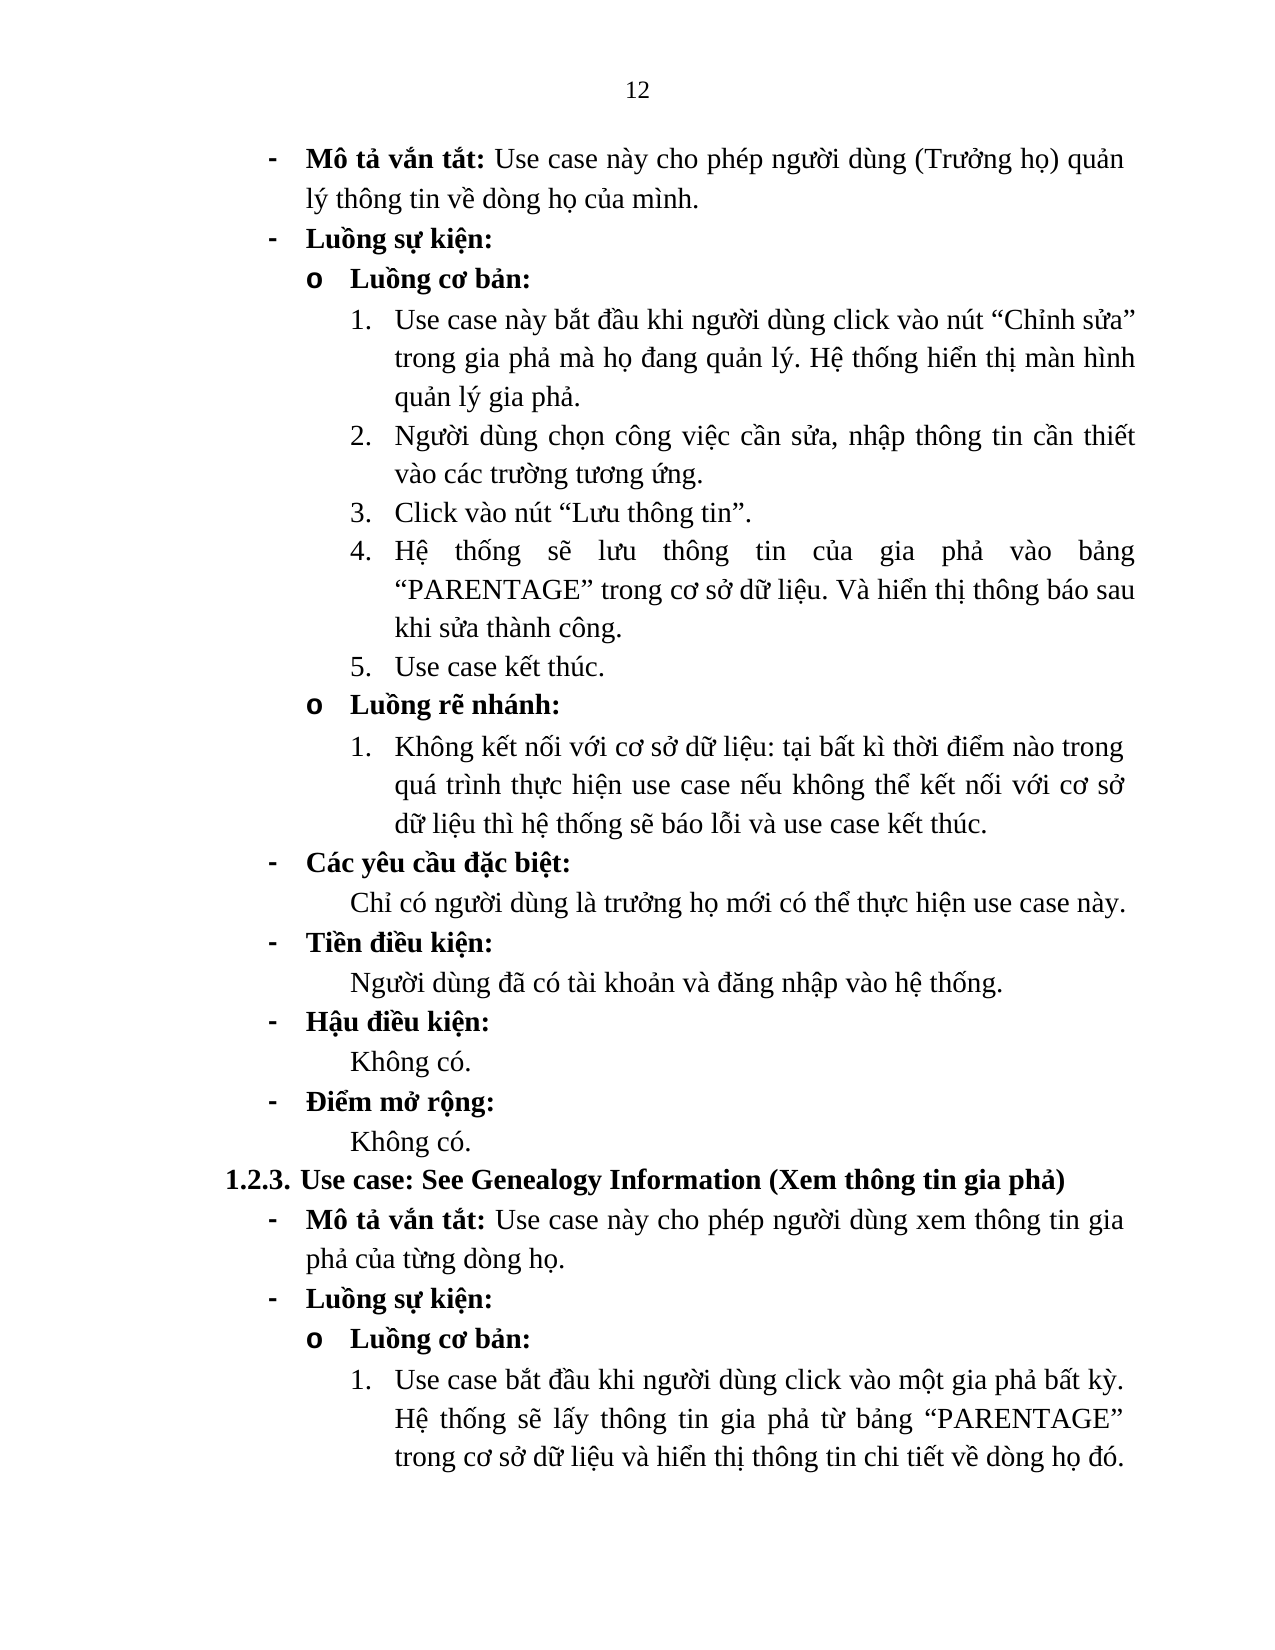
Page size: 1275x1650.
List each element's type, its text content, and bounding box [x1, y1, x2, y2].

list Click vào nút “Lưu thông tin”. [350, 495, 1136, 528]
list Các yêu cầu đặc biệt: [268, 844, 1125, 880]
list Người dùng chọn công việc cần sửa, nhập thông tin cần thiết vào các trường tương ứng. [350, 418, 1136, 490]
text Không có. [350, 1044, 1136, 1078]
list Mô tả vắn tắt: Use case này cho phép người dùng xem thông tin gia phả của từng dòng họ. [268, 1201, 1125, 1275]
list Điểm mở rộng: [268, 1083, 1136, 1118]
list Luồng cơ bản: [306, 1321, 1125, 1357]
list Tiền điều kiện: [268, 924, 1136, 959]
list Luồng sự kiện: [268, 1280, 1125, 1316]
list Use case kết thúc. [350, 649, 1136, 682]
list Hệ thống sẽ lưu thông tin của gia phả vào bảng “PARENTAGE” trong cơ sở dữ liệu. Và hiển thị thông báo sau khi sửa thành công. [350, 533, 1136, 644]
list Hậu điều kiện: [268, 1003, 1136, 1039]
text Chỉ có người dùng là trưởng họ mới có thể thực hiện use case này. [350, 885, 1136, 919]
list Không kết nối với cơ sở dữ liệu: tại bất kì thời điểm nào trong quá trình thực hiện use case nếu không thể kết nối với cơ sở dữ liệu thì hệ thống sẽ báo lỗi và use case kết thúc. [350, 729, 1125, 839]
list Luồng cơ bản: [306, 261, 1125, 297]
text Người dùng đã có tài khoản và đăng nhập vào hệ thống. [350, 965, 1136, 998]
text Không có. [350, 1124, 1136, 1157]
list Use case bắt đầu khi người dùng click vào một gia phả bất kỳ. Hệ thống sẽ lấy thông tin gia phả từ bảng “PARENTAGE” trong cơ sở dữ liệu và hiển thị thông tin chi tiết về dòng họ đó. [350, 1362, 1125, 1473]
list Use case này bắt đầu khi người dùng click vào nút “Chỉnh sửa” trong gia phả mà họ đang quản lý. Hệ thống hiển thị màn hình quản lý gia phả. [350, 302, 1136, 413]
list Luồng rẽ nhánh: [306, 687, 1125, 723]
list Use case: See Genealogy Information (Xem thông tin gia phả) [225, 1162, 1125, 1196]
list Luồng sự kiện: [268, 220, 1125, 255]
list Mô tả vắn tắt: Use case này cho phép người dùng (Trưởng họ) quản lý thông tin về dòng họ của mình. [268, 141, 1125, 215]
